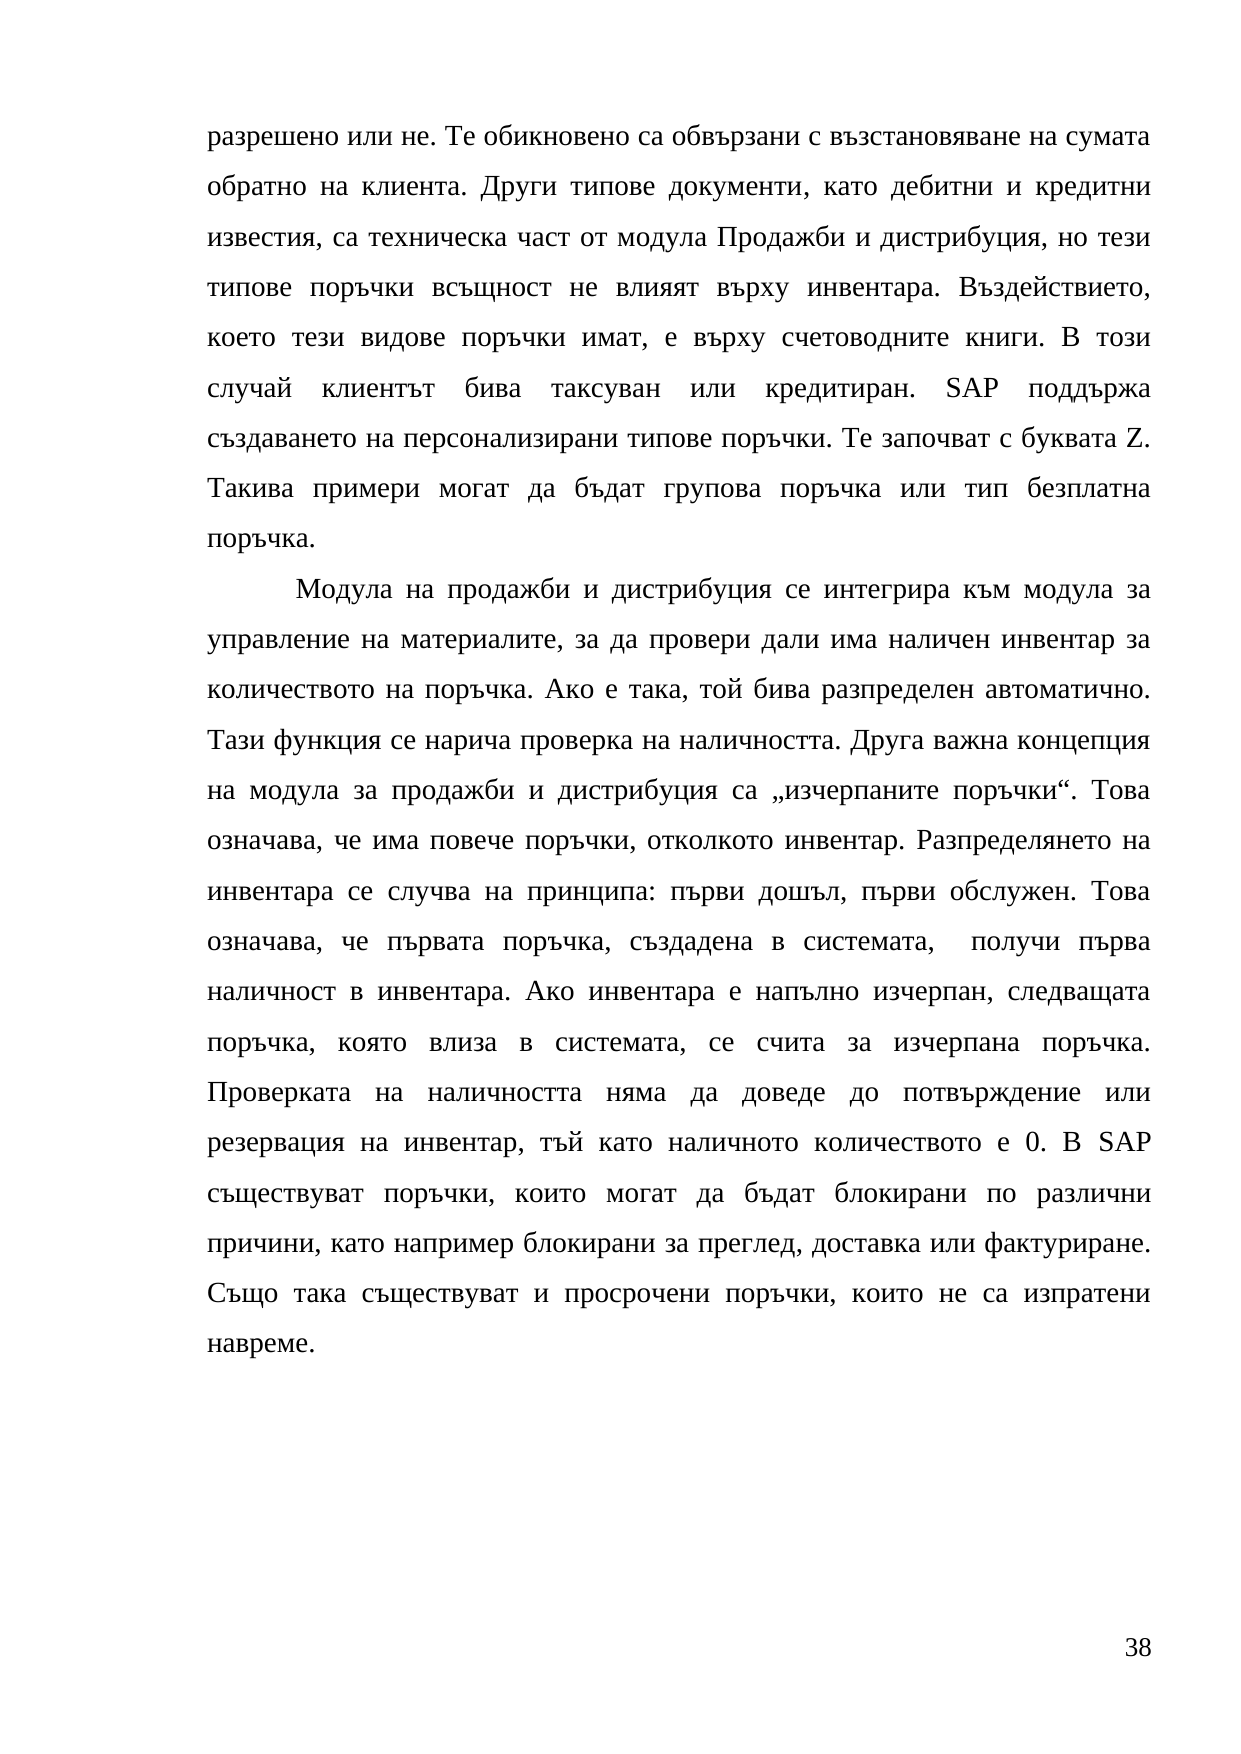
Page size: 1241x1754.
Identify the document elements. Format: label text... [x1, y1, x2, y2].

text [207, 118, 1152, 554]
text Модула на продажби и дистрибуция се интегрира към модула за управление на материалите, за да провери дали има наличен инвентар за количеството на поръчка. Ако е така, той бива разпределен автоматично. Тази функция се нарича проверка на наличността. Друга важна концепция на модула за продажби и дистрибуция са „изчерпаните поръчки“. Това означава, че има повече поръчки, отколкото инвентар. Разпределянето на инвентара се случва на принципа: първи дошъл, първи обслужен. Това означава, че първата поръчка, създадена в системата, получи първа наличност в инвентара. Ако инвентара е напълно изчерпан, следващата поръчка, която влиза в системата, се счита за изчерпана поръчка. Проверката на наличността няма да доведе до потвърждение или резервация на инвентар, тъй като наличното количеството е 0. В SAP съществуват поръчки, които могат да бъдат блокирани по различни причини, като например блокирани за преглед, доставка или фактуриране. Също така съществуват и просрочени поръчки, които не са изпратени навреме. [207, 571, 1152, 1359]
